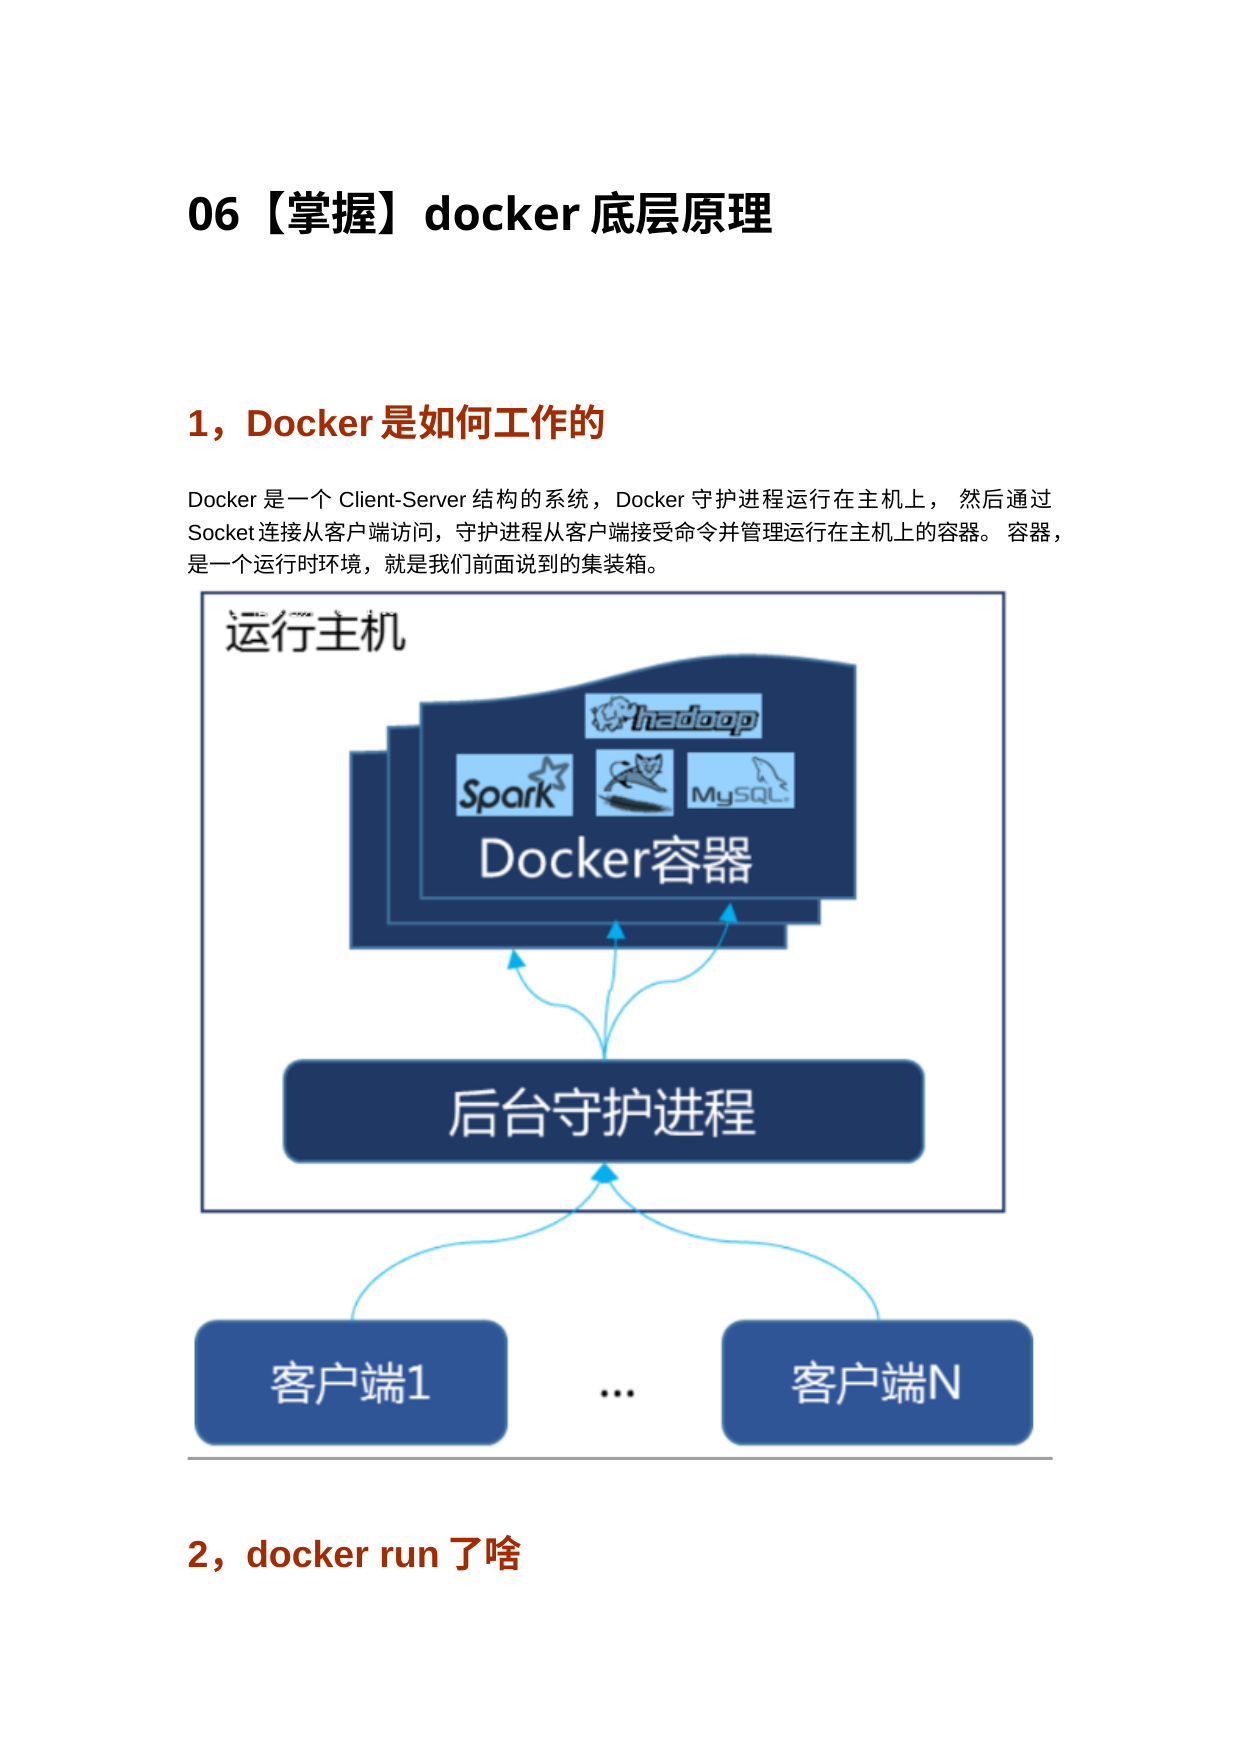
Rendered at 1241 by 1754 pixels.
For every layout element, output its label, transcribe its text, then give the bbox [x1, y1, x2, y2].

subtitle 06【掌握】docker底层原理 [187, 162, 1053, 259]
text Docker是一个Client-Server结构的系统，Docker守护进程运行在主机上， 然后通过Socket连接从客户端访问，守护进程从客户端接受命令并管理运行在主机上的容器。 容器，是一个运行时环境，就是我们前面说到的集装箱。 [187, 482, 1053, 579]
subtitle 1，Docker是如何工作的 [187, 388, 1053, 453]
subtitle 2，docker run了啥 [187, 1518, 1053, 1583]
picture [187, 579, 1046, 1455]
